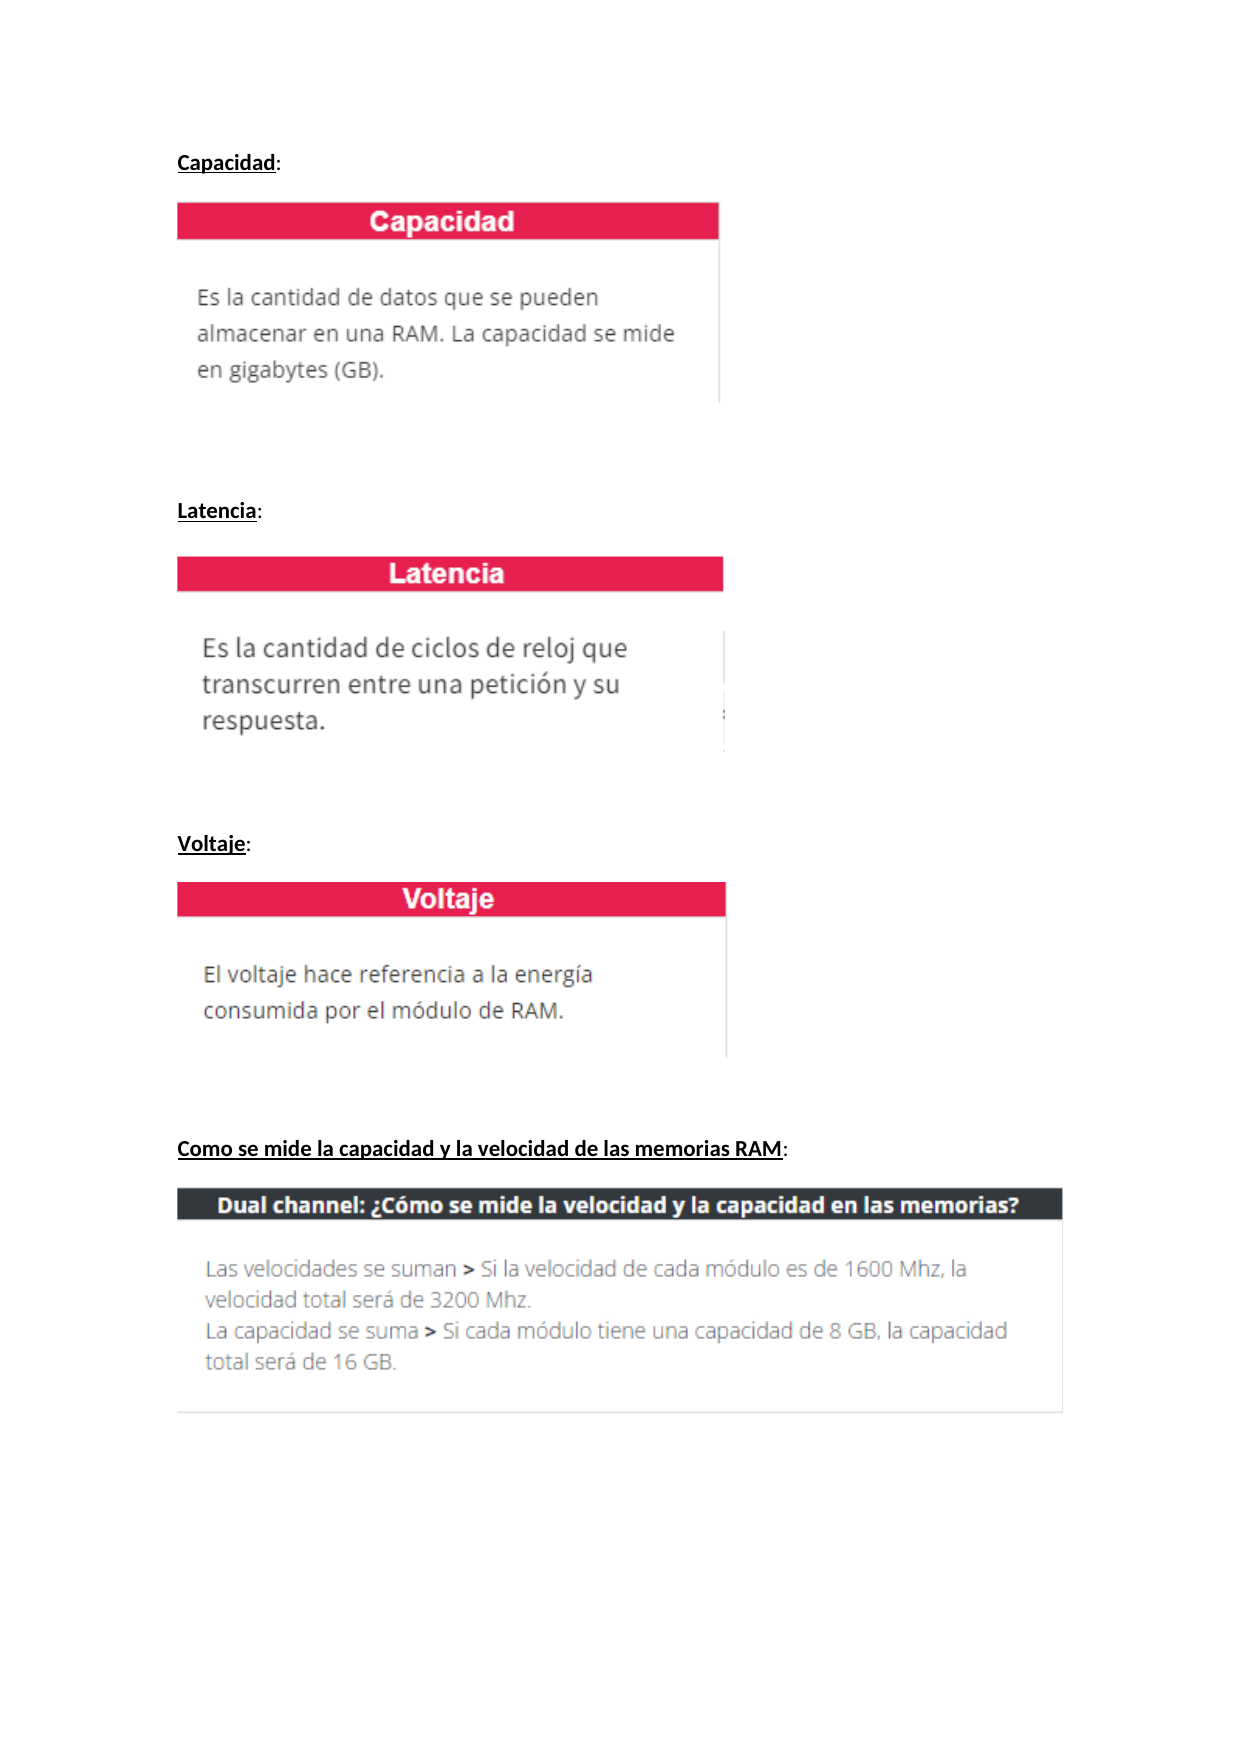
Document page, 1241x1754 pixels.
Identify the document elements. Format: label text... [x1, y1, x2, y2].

picture [177, 1187, 1064, 1421]
text Latencia: [177, 497, 1063, 525]
picture [177, 882, 729, 1110]
picture [177, 549, 725, 805]
picture [177, 200, 725, 419]
text Capacidad: [177, 148, 1063, 176]
text Voltaje: [177, 829, 1063, 857]
text Como se mide la capacidad y la velocidad de las memorias RAM: [177, 1134, 1063, 1162]
